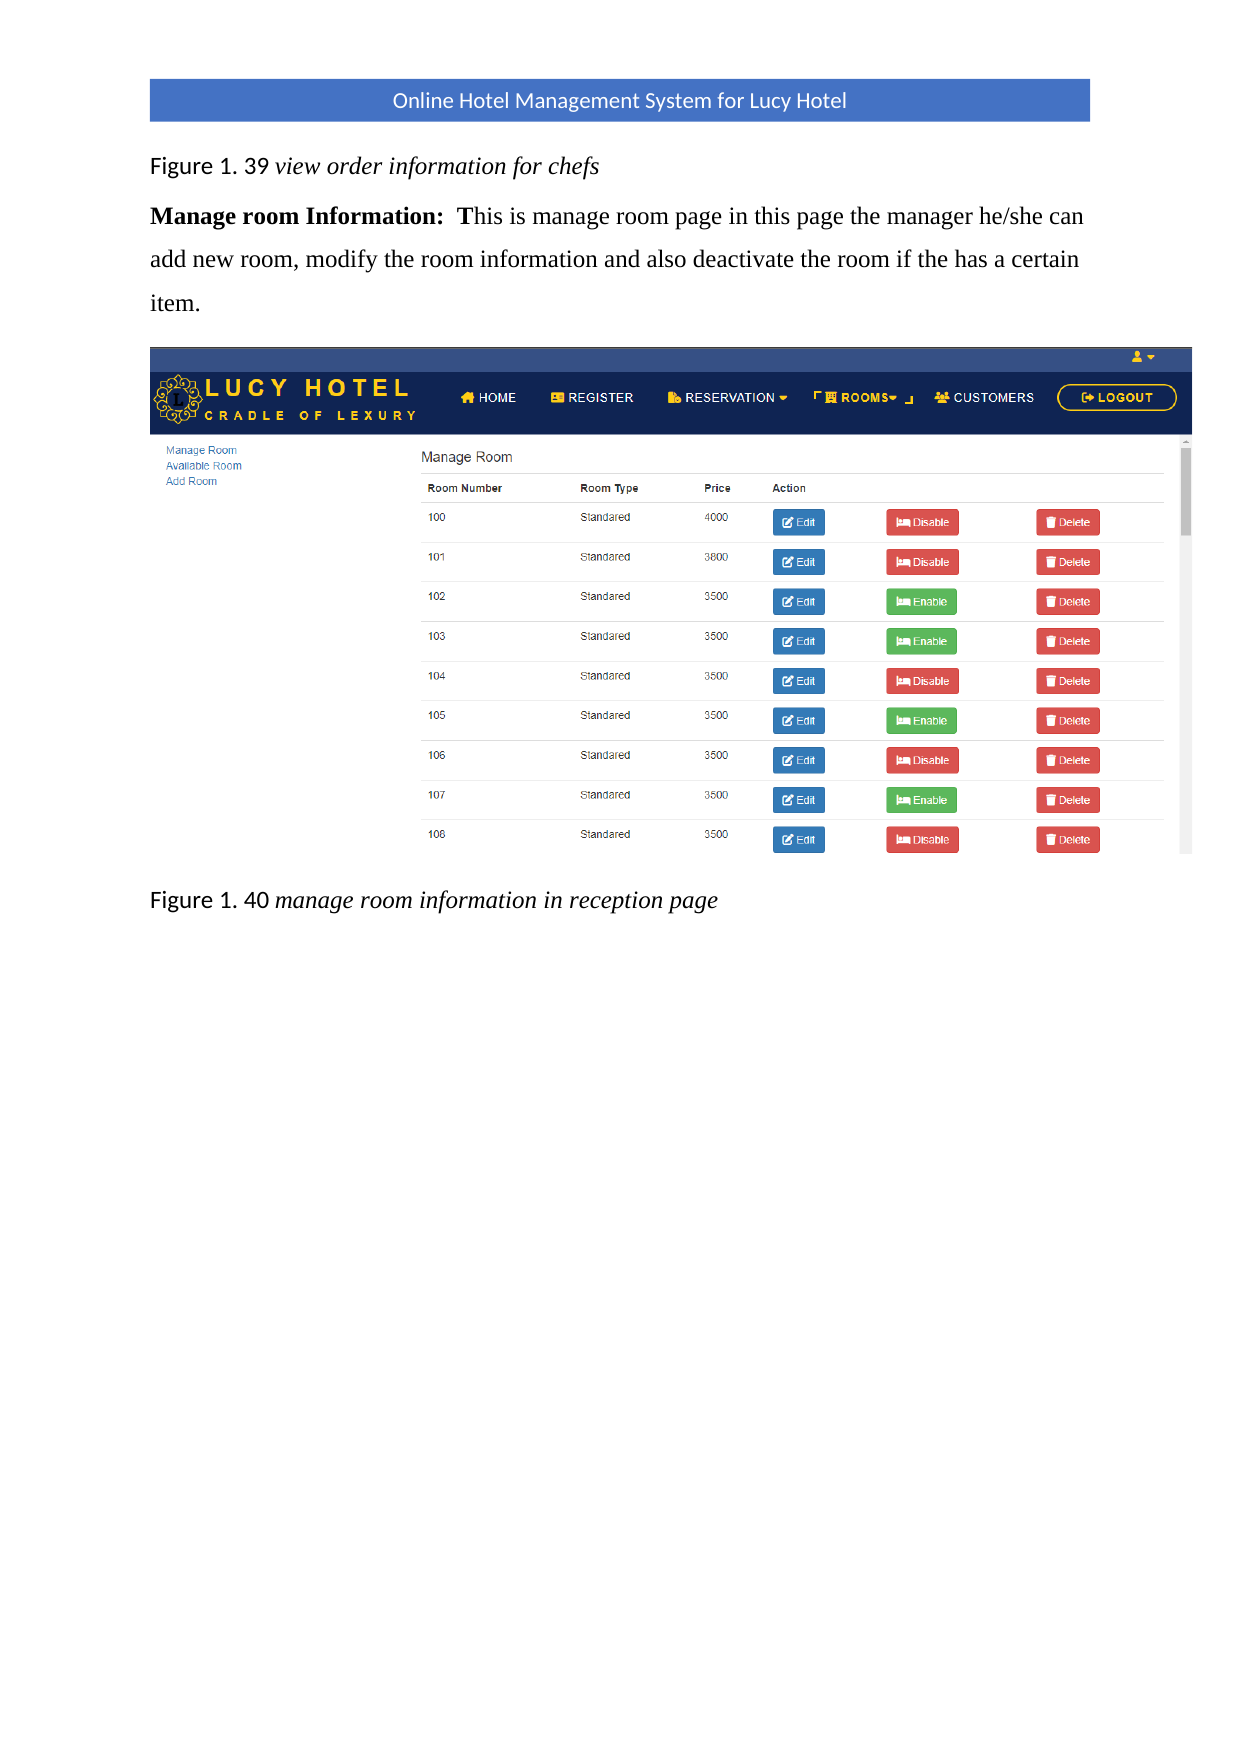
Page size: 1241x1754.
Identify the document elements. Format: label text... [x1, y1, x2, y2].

text Figure 1. 39 view order information for chefs [150, 150, 1090, 181]
text Figure 1. 40 manage room information in reception page [150, 884, 1090, 915]
text Manage room Information: This is manage room page in this page the manager he/she can add new room, modify the room information and also deactivate the room if the has a certain item. [150, 201, 1090, 316]
picture [150, 347, 1193, 854]
